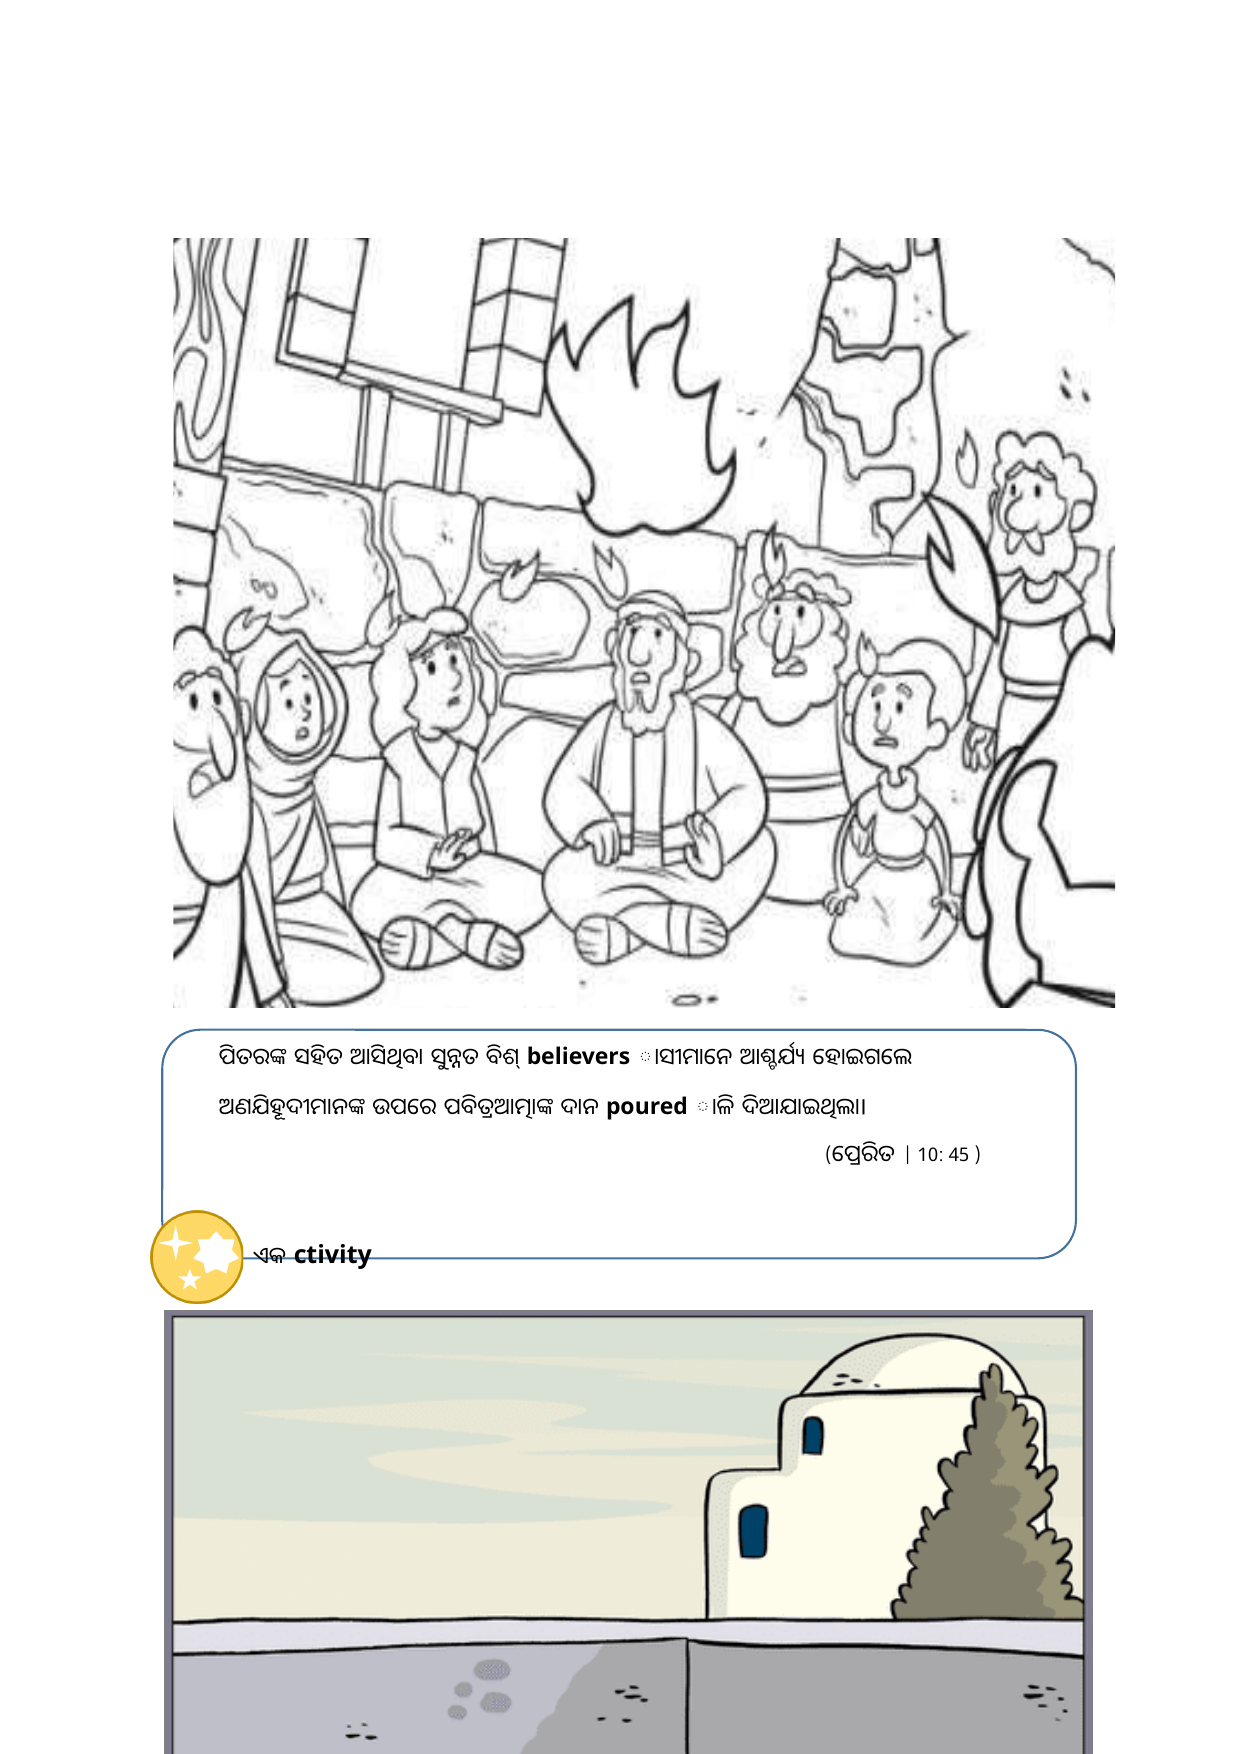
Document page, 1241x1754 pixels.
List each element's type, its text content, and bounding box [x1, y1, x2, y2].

text ଏକ ctivity [244, 1236, 1090, 1270]
picture [150, 1210, 244, 1304]
text ଅଣଯିହୂଦୀମାନଙ୍କ ଉପରେ ପବିତ୍ରଆତ୍ମାଙ୍କ ଦାନ poured ାଳି ଦିଆଯାଇଥିଲା। [150, 1090, 1090, 1121]
text ପିତରଙ୍କ ସହିତ ଆସିଥିବା ସୁନ୍ନତ ବିଶ୍ believers ାସୀମାନେ ଆଶ୍ଚର୍ଯ୍ୟ ହୋଇଗଲେ [150, 1040, 1090, 1071]
picture [173, 238, 1116, 1008]
picture [166, 1312, 1091, 1754]
text (ପ୍ରେରିତ | 10: 45 ) [150, 1141, 1090, 1167]
